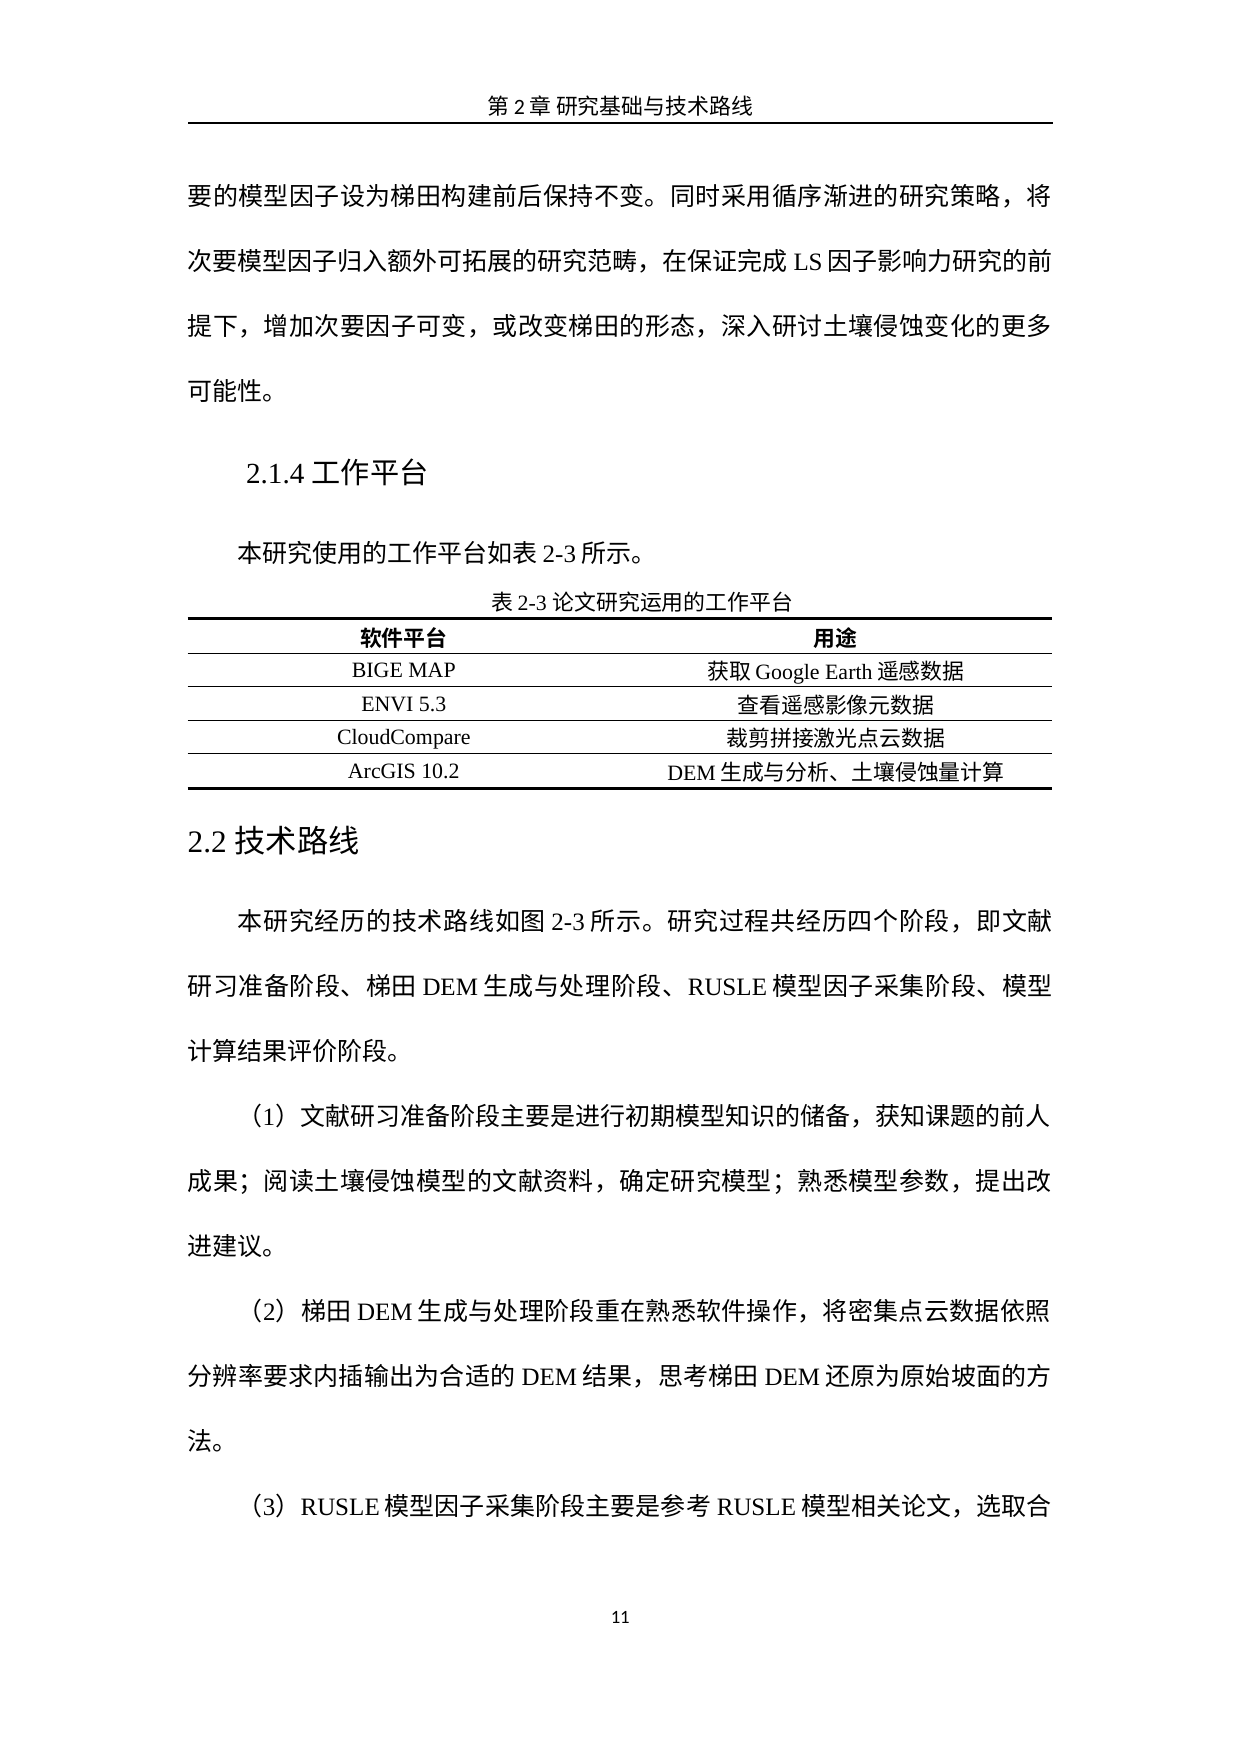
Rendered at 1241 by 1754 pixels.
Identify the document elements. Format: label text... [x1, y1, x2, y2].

table_cell DEM生成与分析、土壤侵蚀量计算 [620, 754, 1052, 787]
text 本研究经历的技术路线如图2-3所示。研究过程共经历四个阶段，即文献研习准备阶段、梯田DEM生成与处理阶段、RUSLE模型因子采集阶段、模型计算结果评价阶段。 [187, 887, 1053, 1082]
table_cell BIGE MAP [188, 654, 619, 686]
table_cell 获取Google Earth遥感数据 [620, 654, 1052, 686]
table_cell CloudCompare [188, 721, 619, 753]
table_cell ArcGIS 10.2 [188, 754, 619, 787]
text 本研究使用的工作平台如表2-3所示。 [187, 519, 1053, 584]
table_header 用途 [620, 620, 1052, 653]
table_cell 裁剪拼接激光点云数据 [620, 721, 1052, 753]
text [187, 1472, 1053, 1537]
text 2.1.4 工作平台 [187, 438, 1053, 503]
text 2.2 技术路线 [187, 806, 1053, 871]
table_header 软件平台 [188, 620, 619, 653]
text （2）梯田DEM生成与处理阶段重在熟悉软件操作，将密集点云数据依照分辨率要求内插输出为合适的DEM结果，思考梯田DEM还原为原始坡面的方法。 [187, 1277, 1053, 1472]
text （1）文献研习准备阶段主要是进行初期模型知识的储备，获知课题的前人成果；阅读土壤侵蚀模型的文献资料，确定研究模型；熟悉模型参数，提出改进建议。 [187, 1082, 1053, 1277]
table_cell ENVI 5.3 [188, 687, 619, 720]
table_cell 查看遥感影像元数据 [620, 687, 1052, 720]
text 表2-3 论文研究运用的工作平台 [187, 584, 1053, 617]
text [187, 162, 1053, 422]
